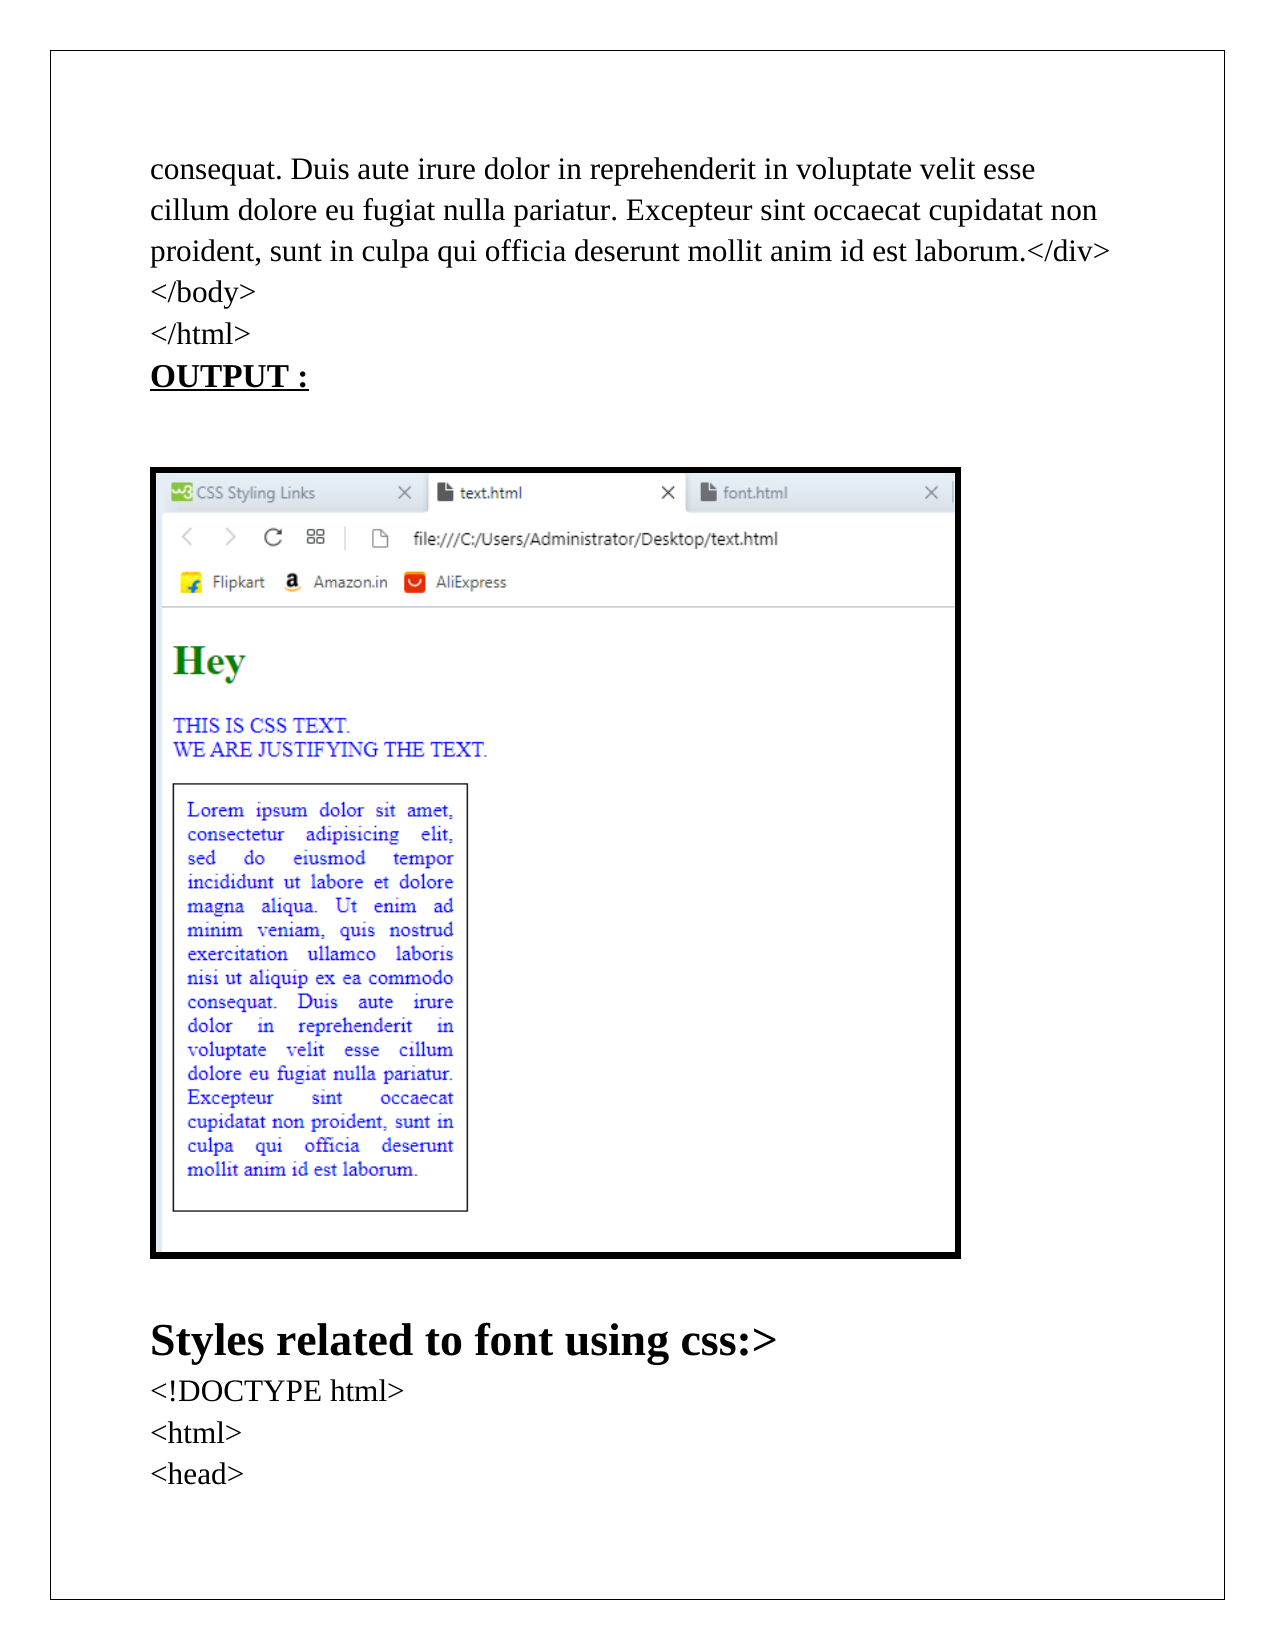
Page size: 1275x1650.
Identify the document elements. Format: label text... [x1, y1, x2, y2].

picture [156, 473, 955, 1252]
text <head> [150, 1455, 1125, 1491]
text consequat. Duis aute irure dolor in reprehenderit in voluptate velit esse [150, 150, 1125, 186]
text OUTPUT : [150, 356, 1125, 394]
text <html> [150, 1414, 1125, 1450]
text </html> [150, 315, 1125, 351]
text proident, sunt in culpa qui officia deserunt mollit anim id est laborum.</div> [150, 232, 1125, 268]
text </body> [150, 274, 1125, 310]
text cillum dolore eu fugiat nulla pariatur. Excepteur sint occaecat cupidatat non [150, 191, 1125, 227]
text <!DOCTYPE html> [150, 1373, 1125, 1408]
text Styles related to font using css:> [150, 1312, 1125, 1365]
